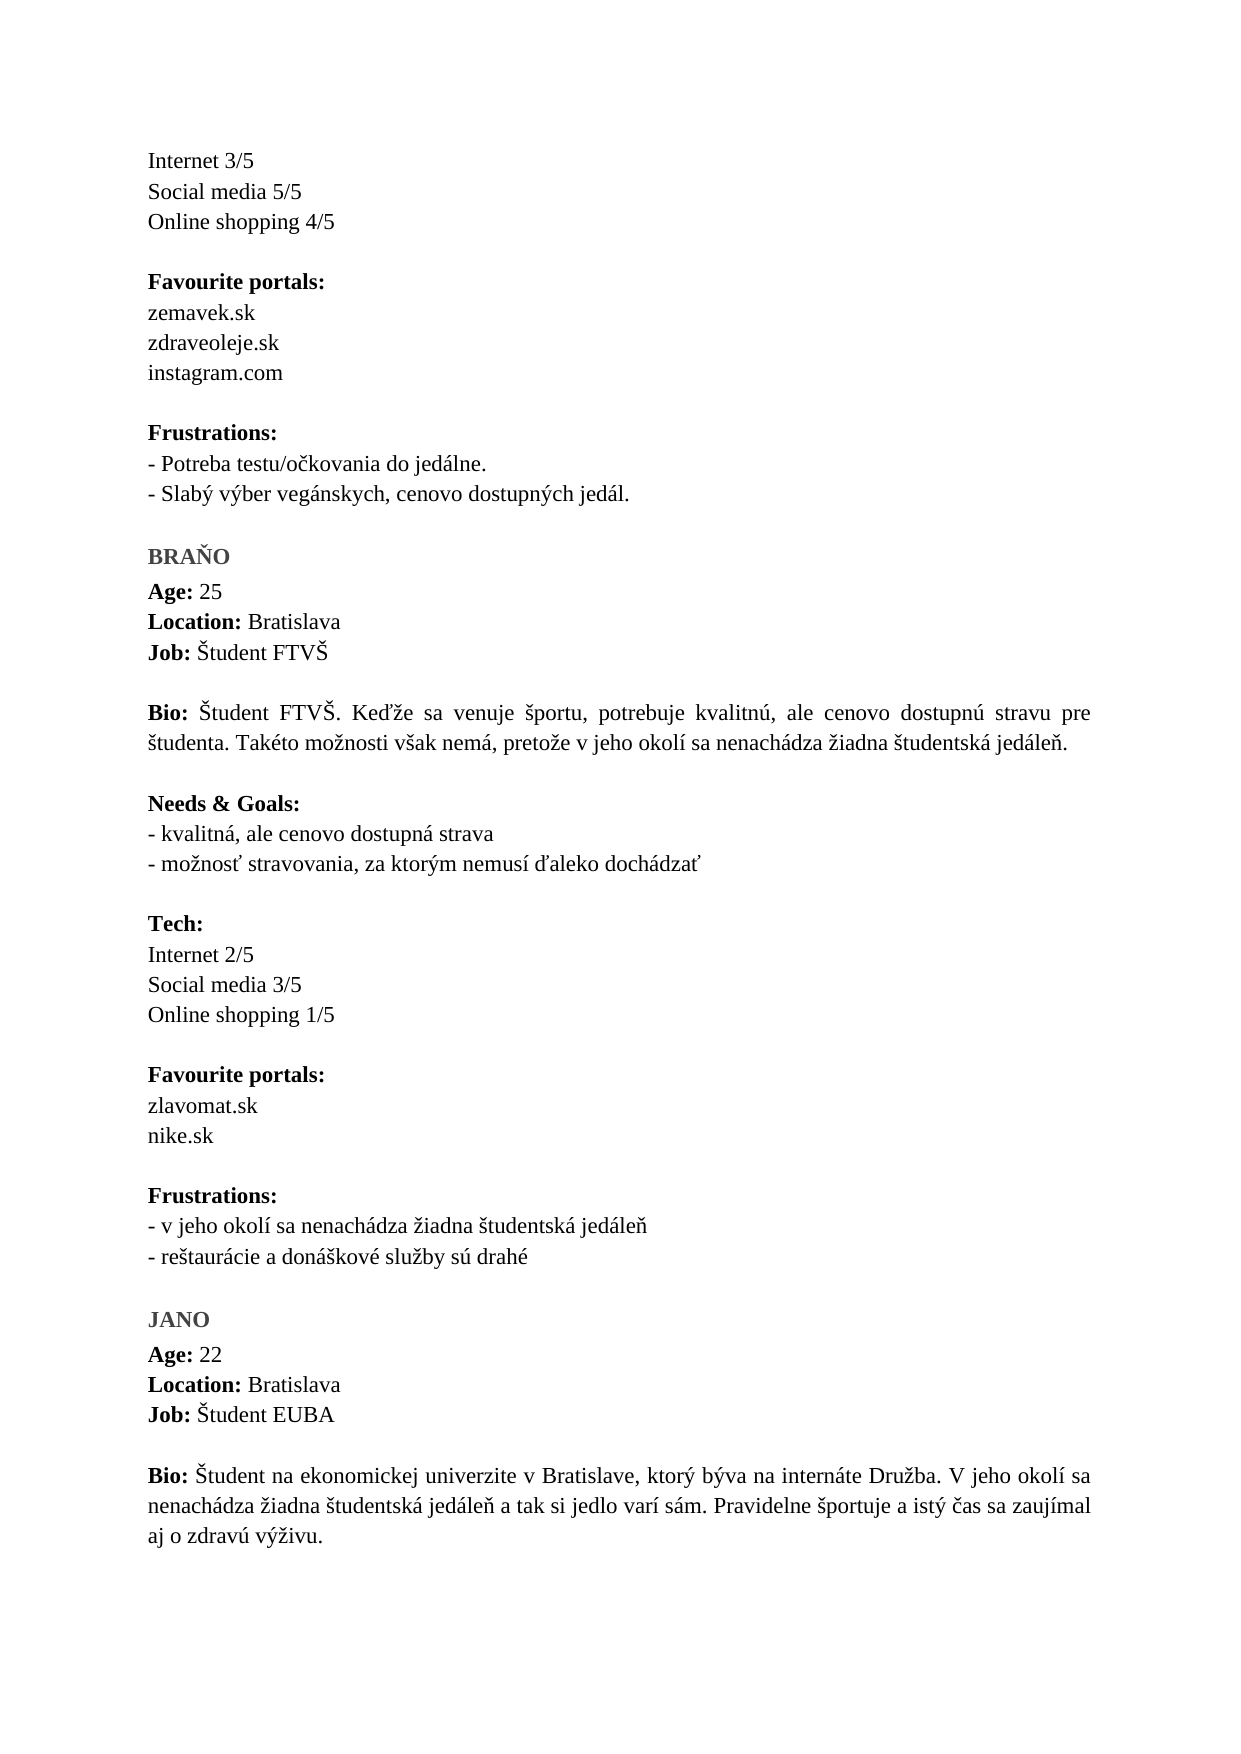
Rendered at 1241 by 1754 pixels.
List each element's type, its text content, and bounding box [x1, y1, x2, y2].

text zdraveoleje.sk [148, 329, 1093, 355]
text Online shopping 4/5 [148, 208, 1093, 234]
text - Potreba testu/očkovania do jedálne. [148, 450, 1093, 476]
text Social media 5/5 [148, 178, 1093, 204]
text nike.sk [148, 1122, 1093, 1148]
text Location: Bratislava [148, 1371, 1093, 1397]
text zemavek.sk [148, 299, 1093, 325]
text - v jeho okolí sa nenachádza žiadna študentská jedáleň [148, 1212, 1093, 1239]
text instagram.com [148, 359, 1093, 385]
text Frustrations: [148, 1182, 1093, 1209]
text zlavomat.sk [148, 1092, 1093, 1118]
text Tech: [148, 910, 1093, 937]
text Favourite portals: [148, 1061, 1093, 1088]
text - reštaurácie a donáškové služby sú drahé [148, 1243, 1093, 1269]
subtitle JANO [148, 1306, 1093, 1333]
text Bio: Študent na ekonomickej univerzite v Bratislave, ktorý býva na internáte Družba. V jeho okolí sa nenachádza žiadna študentská jedáleň a tak si jedlo varí sám. Pravidelne športuje a istý čas sa zaujímal aj o zdravú výživu. [148, 1462, 1093, 1548]
text Job: Študent EUBA [148, 1401, 1093, 1428]
text - možnosť stravovania, za ktorým nemusí ďaleko dochádzať [148, 850, 1093, 876]
text Age: 25 [148, 578, 1093, 604]
text - kvalitná, ale cenovo dostupná strava [148, 820, 1093, 846]
text Social media 3/5 [148, 971, 1093, 997]
text Location: Bratislava [148, 608, 1093, 635]
text Frustrations: [148, 419, 1093, 446]
text - Slabý výber vegánskych, cenovo dostupných jedál. [148, 480, 1093, 506]
text Internet 3/5 [148, 148, 1093, 174]
text Internet 2/5 [148, 941, 1093, 967]
text Age: 22 [148, 1341, 1093, 1367]
text Bio: Študent FTVŠ. Keďže sa venuje športu, potrebuje kvalitnú, ale cenovo dostupnú stravu pre študenta. Takéto možnosti však nemá, pretože v jeho okolí sa nenachádza žiadna študentská jedáleň. [148, 699, 1093, 756]
text Online shopping 1/5 [148, 1001, 1093, 1027]
text Job: Študent FTVŠ [148, 638, 1093, 665]
text Favourite portals: [148, 268, 1093, 295]
text Needs & Goals: [148, 789, 1093, 816]
subtitle BRAŇO [148, 543, 1093, 570]
